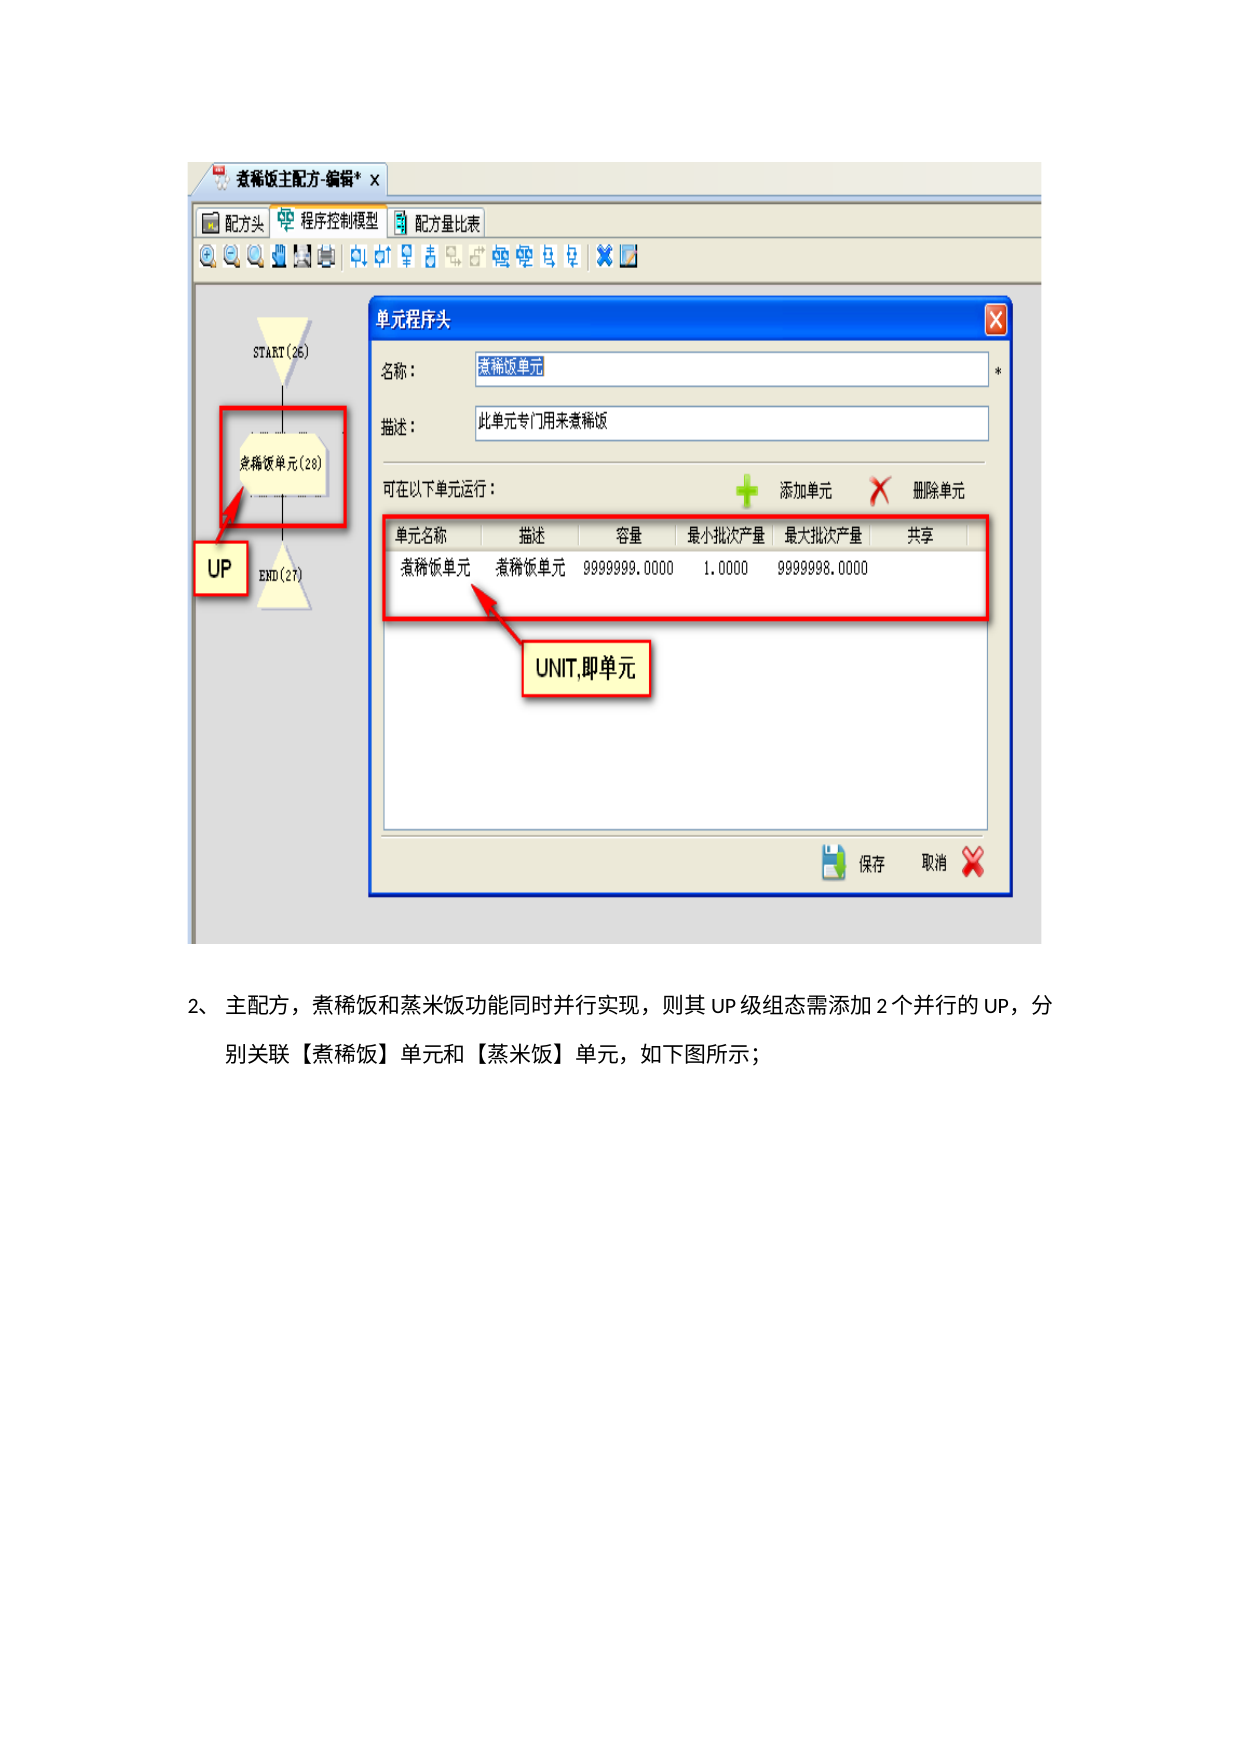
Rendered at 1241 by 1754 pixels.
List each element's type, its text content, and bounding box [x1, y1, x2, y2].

list 主配方，煮稀饭和蒸米饭功能同时并行实现，则其UP级组态需添加2个并行的UP，分别关联【煮稀饭】单元和【蒸米饭】单元，如下图所示； [187, 988, 1053, 1069]
picture [187, 162, 1042, 944]
